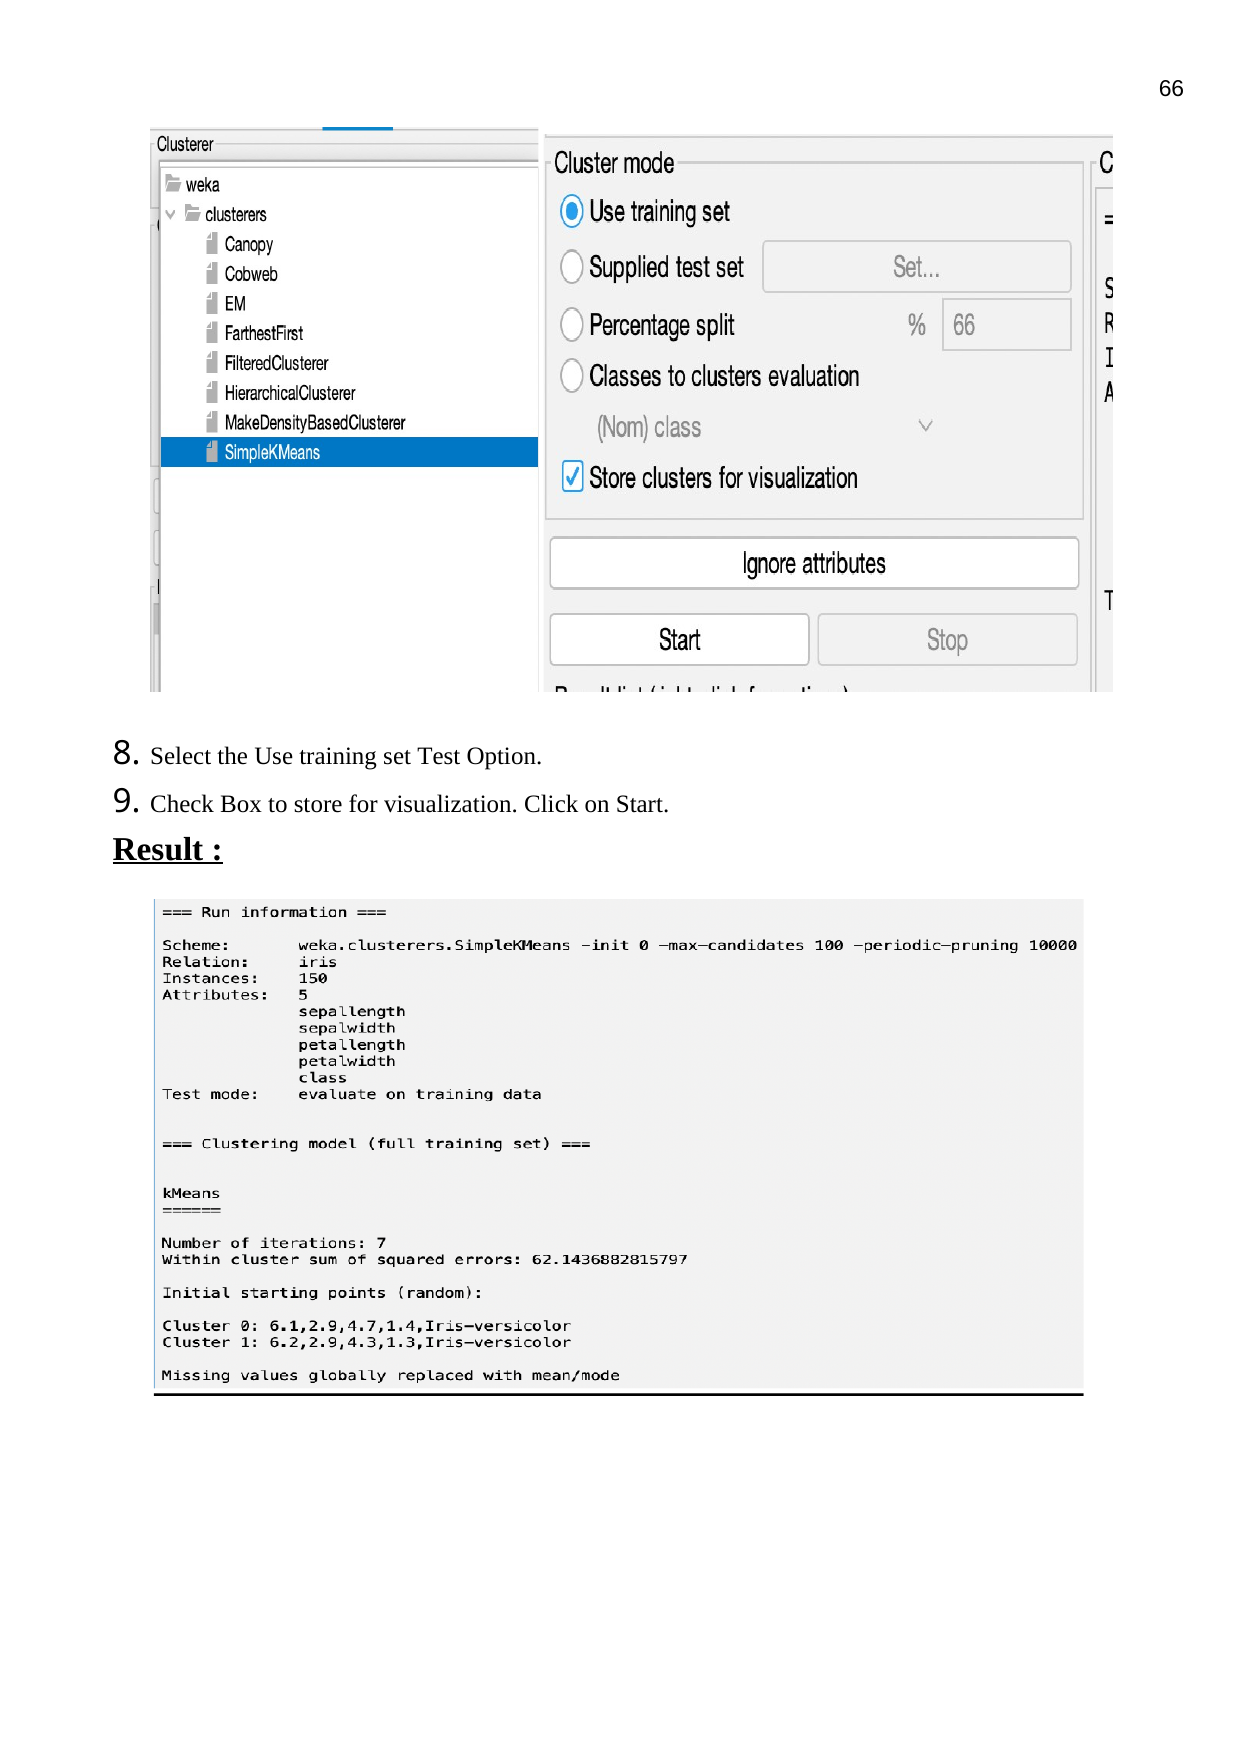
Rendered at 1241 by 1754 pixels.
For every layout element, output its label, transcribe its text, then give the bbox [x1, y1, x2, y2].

picture [153, 899, 1084, 1396]
text Result : [112, 829, 1184, 867]
list Select the Use training set Test Option. [112, 729, 1184, 774]
list Check Box to store for visualization. Click on Start. [112, 777, 1184, 822]
picture [543, 134, 1113, 692]
picture [150, 127, 539, 692]
